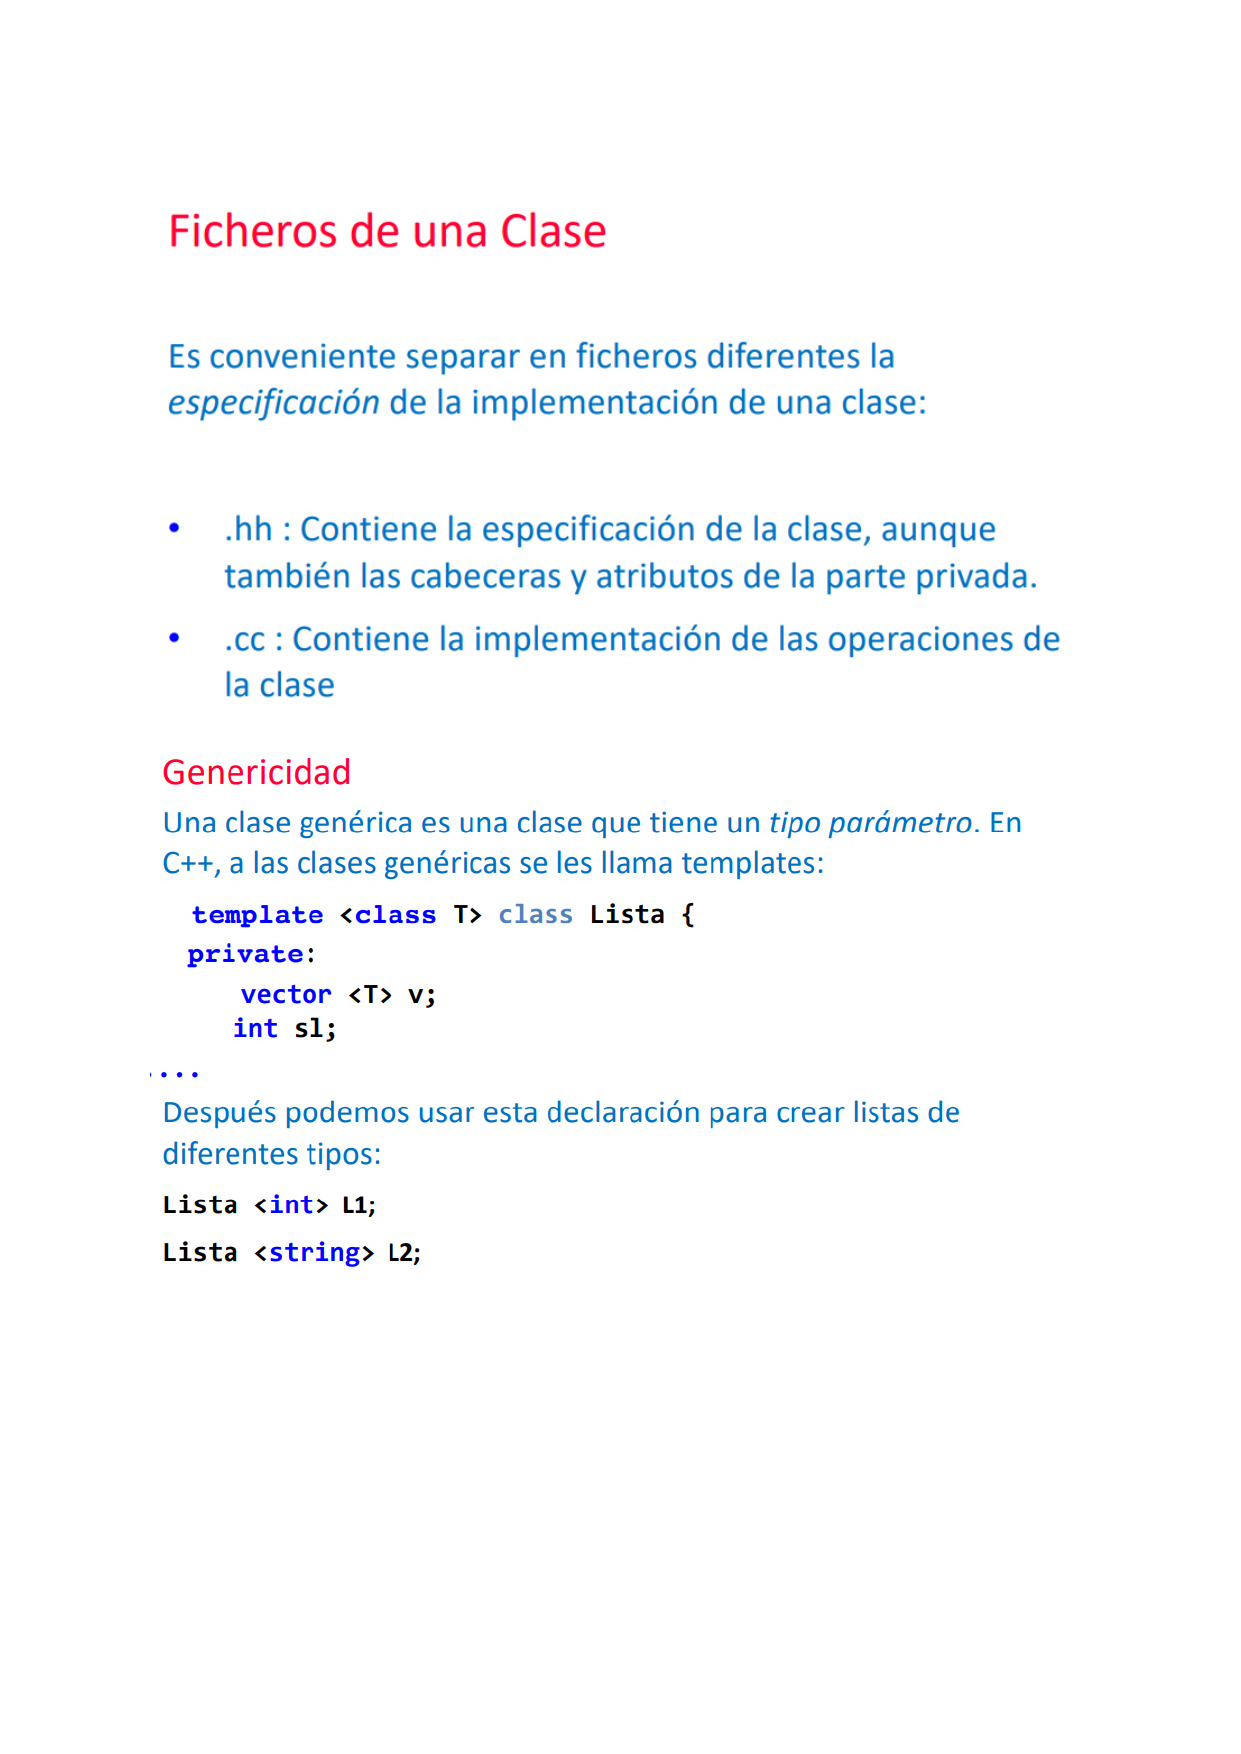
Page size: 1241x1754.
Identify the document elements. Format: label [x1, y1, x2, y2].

picture [150, 739, 1032, 1294]
picture [150, 196, 1110, 721]
